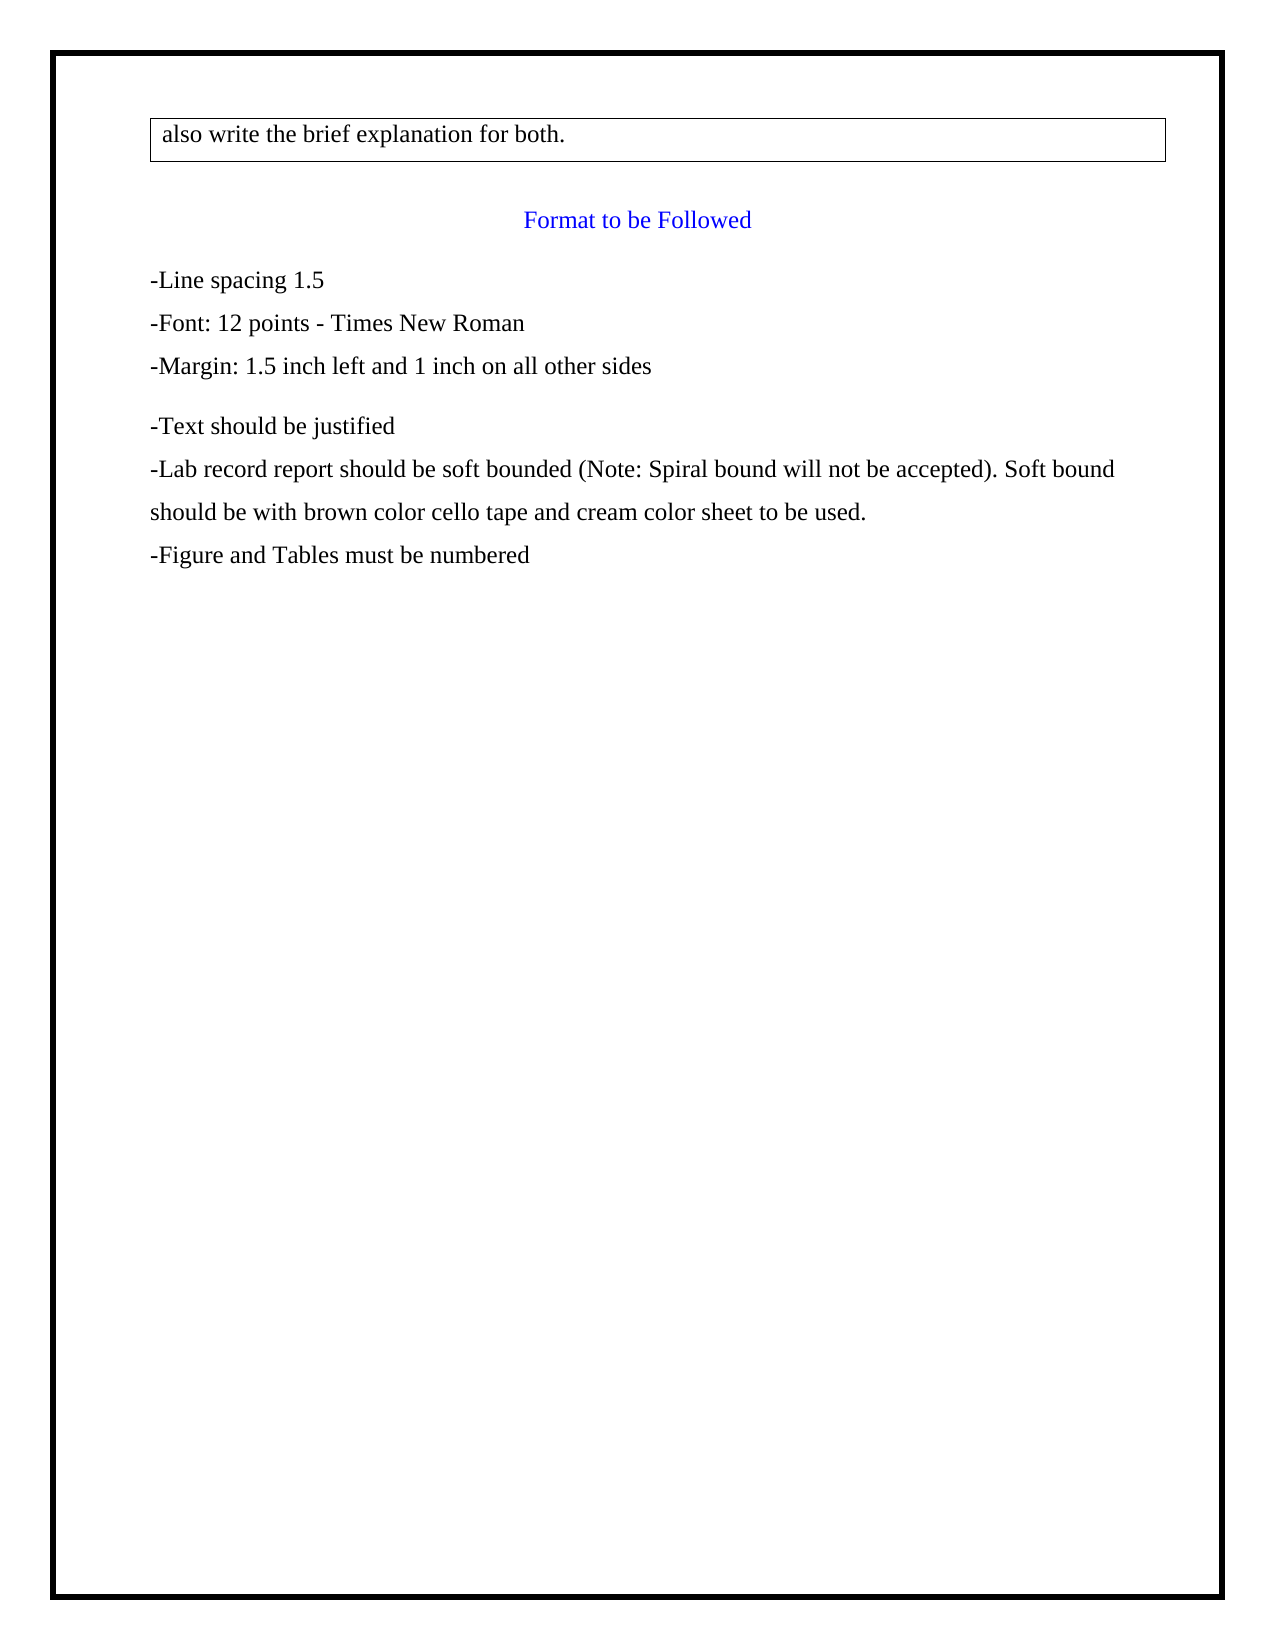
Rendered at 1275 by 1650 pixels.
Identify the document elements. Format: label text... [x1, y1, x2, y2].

text -Line spacing 1.5 -Font: 12 points - Times New Roman -Margin: 1.5 inch left and 1 inch on all other sides [150, 265, 1125, 380]
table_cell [151, 119, 1165, 161]
text -Text should be justified -Lab record report should be soft bounded (Note: Spiral bound will not be accepted). Soft bound should be with brown color cello tape and cream color sheet to be used. -Figure and Tables must be numbered [150, 411, 1125, 569]
text Format to be Followed [150, 205, 1125, 234]
